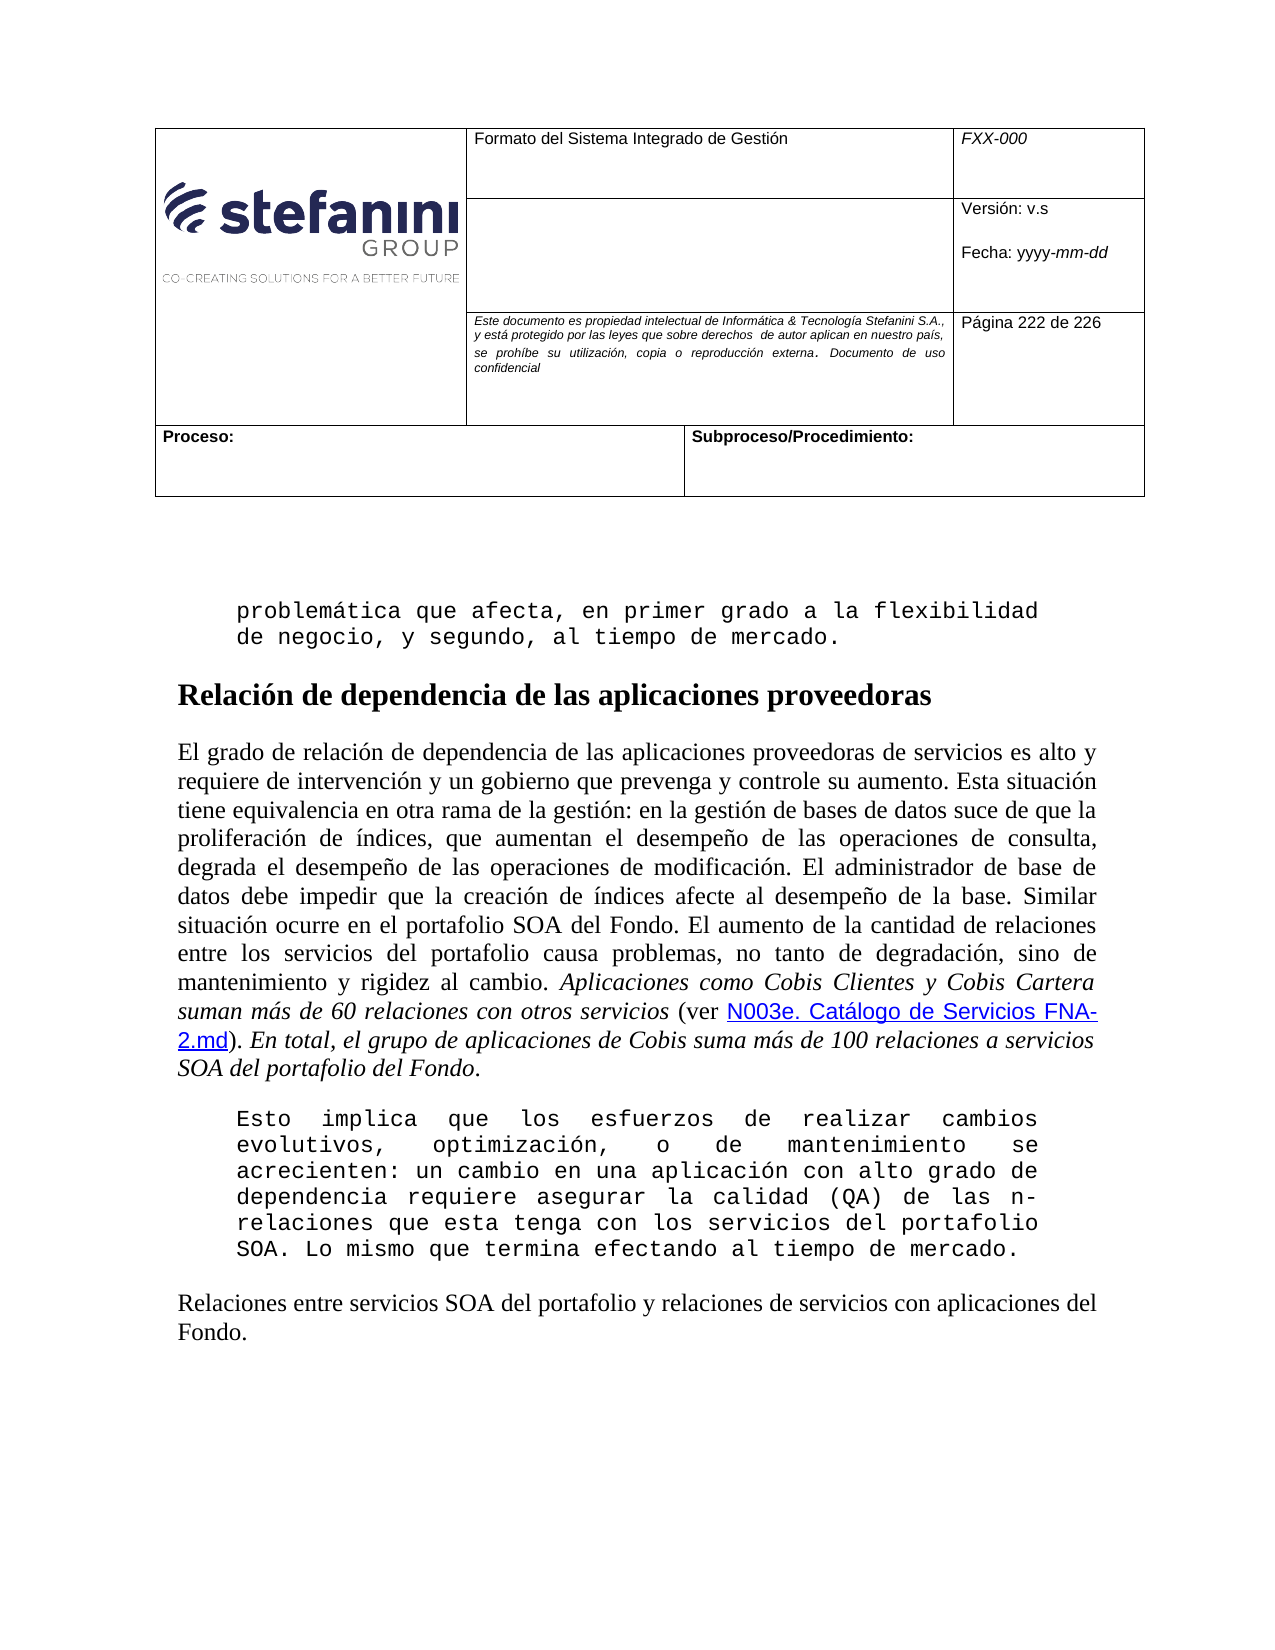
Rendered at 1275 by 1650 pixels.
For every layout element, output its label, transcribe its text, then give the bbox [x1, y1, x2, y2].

text Esto implica que los esfuerzos de realizar cambios evolutivos, optimización, o de mantenimiento se acrecienten: un cambio en una aplicación con alto grado de dependencia requiere asegurar la calidad (QA) de las n-relaciones que esta tenga con los servicios del portafolio SOA. Lo mismo que termina efectando al tiempo de mercado. [236, 1107, 1039, 1263]
picture [162, 182, 460, 286]
text Relaciones entre servicios SOA del portafolio y relaciones de servicios con aplicaciones del Fondo. [177, 1288, 1098, 1345]
subtitle Relación de dependencia de las aplicaciones proveedoras [177, 676, 1098, 712]
text El grado de relación de dependencia de las aplicaciones proveedoras de servicios es alto y requiere de intervención y un gobierno que prevenga y controle su aumento. Esta situación tiene equivalencia en otra rama de la gestión: en la gestión de bases de datos suce de que la proliferación de índices, que aumentan el desempeño de las operaciones de consulta, degrada el desempeño de las operaciones de modificación. El administrador de base de datos debe impedir que la creación de índices afecte al desempeño de la base. Similar situación ocurre en el portafolio SOA del Fondo. El aumento de la cantidad de relaciones entre los servicios del portafolio causa problemas, no tanto de degradación, sino de mantenimiento y rigidez al cambio. Aplicaciones como Cobis Clientes y Cobis Cartera suman más de 60 relaciones con otros servicios (ver N003e. Catálogo de Servicios FNA-2.md). En total, el grupo de aplicaciones de Cobis suma más de 100 relaciones a servicios SOA del portafolio del Fondo. [177, 737, 1098, 1082]
text Todo acoplamiento, que en este caso es con el proveedor, produce rigidez. Esta rigidez es causa de una problemática que afecta, en primer grado a la flexibilidad de negocio, y segundo, al tiempo de mercado. [236, 599, 1039, 651]
